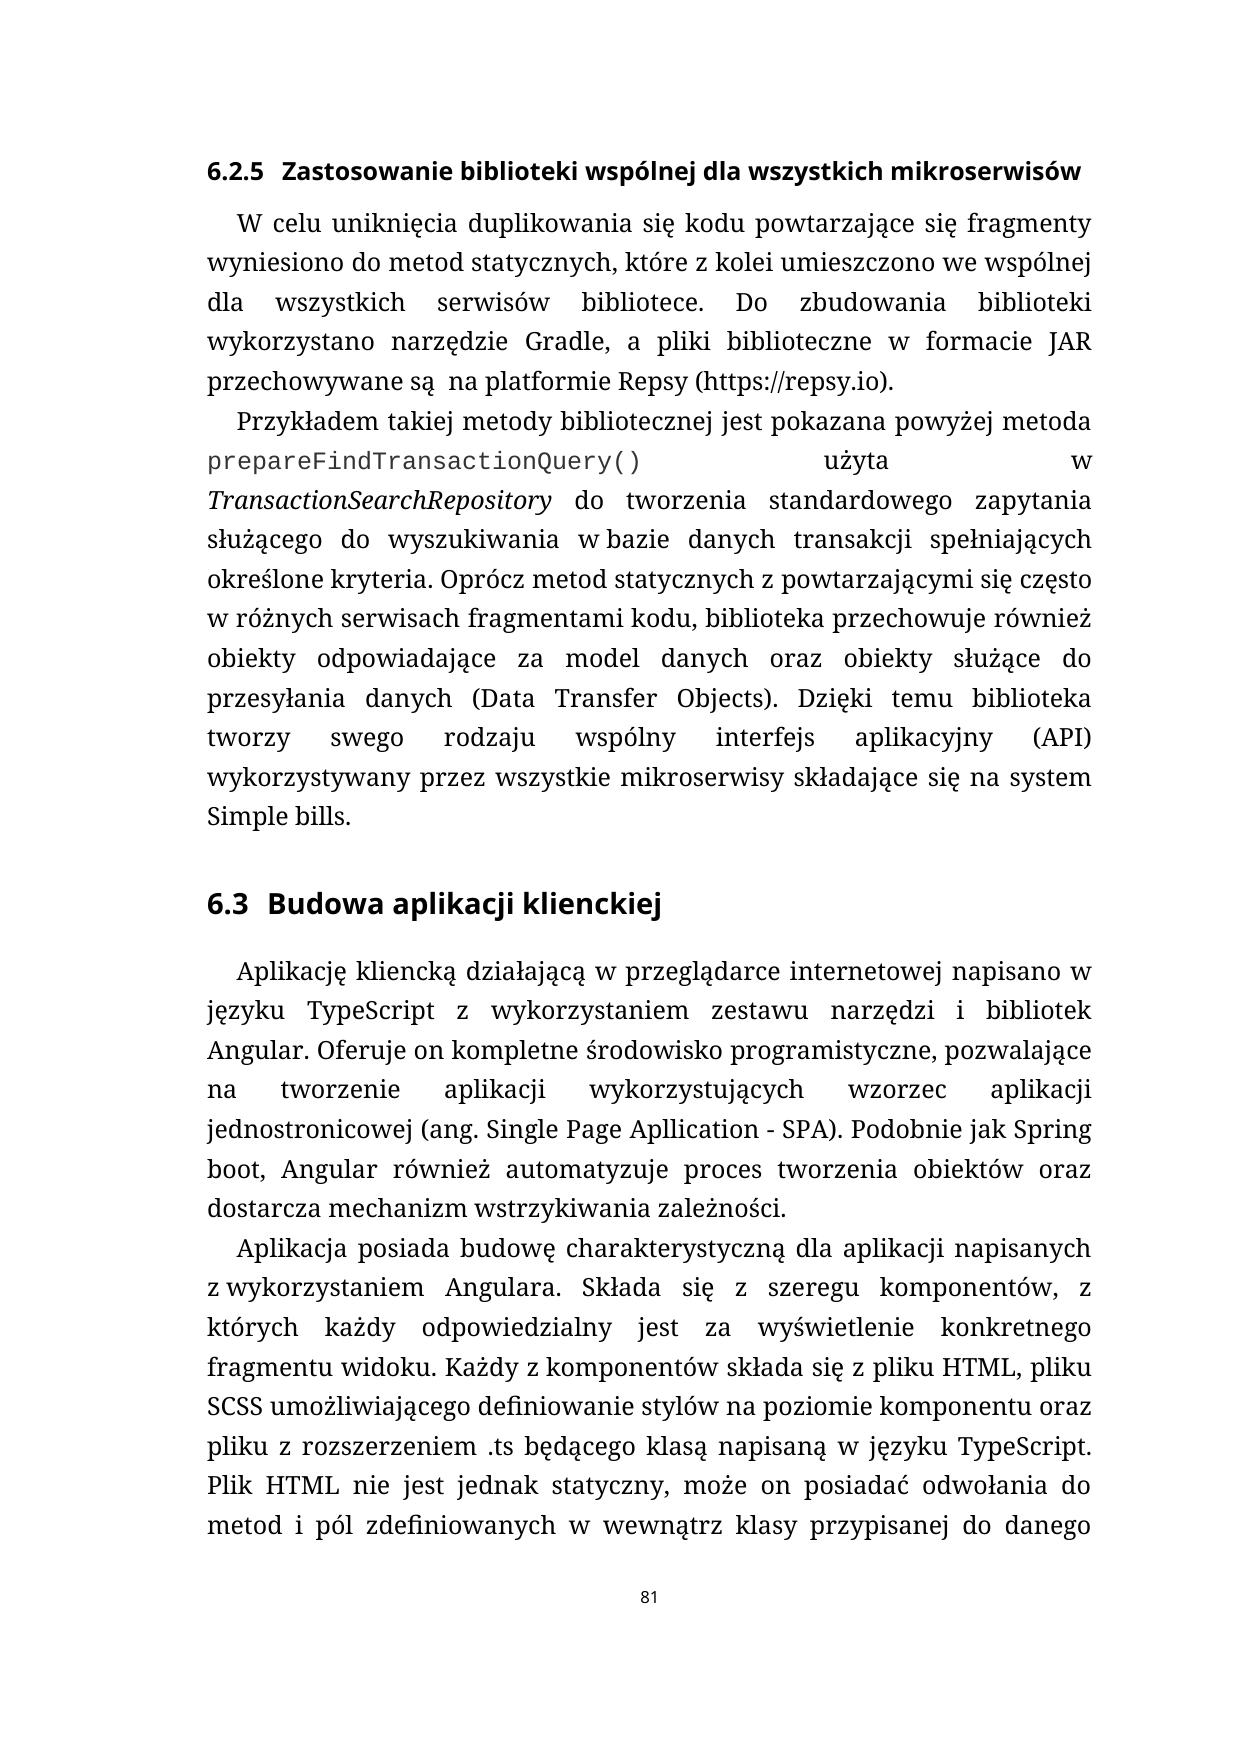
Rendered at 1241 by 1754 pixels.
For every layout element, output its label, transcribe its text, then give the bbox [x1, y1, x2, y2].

text W celu uniknięcia duplikowania się kodu powtarzające się fragmenty wyniesiono do metod statycznych, które z kolei umieszczono we wspólnej dla wszystkich serwisów bibliotece. Do zbudowania biblioteki wykorzystano narzędzie Gradle, a pliki biblioteczne w formacie JAR przechowywane są na platformie Repsy (https://repsy.io). [207, 200, 1092, 398]
text Aplikację kliencką działającą w przeglądarce internetowej napisano w języku TypeScript z wykorzystaniem zestawu narzędzi i bibliotek Angular. Oferuje on kompletne środowisko programistyczne, pozwalające na tworzenie aplikacji wykorzystujących wzorzec aplikacji jednostronicowej (ang. Single Page Apllication - SPA). Podobnie jak Spring boot, Angular również automatyzuje proces tworzenia obiektów oraz dostarcza mechanizm wstrzykiwania zależności. [207, 948, 1092, 1225]
subtitle Zastosowanie biblioteki wspólnej dla wszystkich mikroserwisów [207, 148, 1092, 187]
text Przykładem takiej metody bibliotecznej jest pokazana powyżej metoda prepareFindTransactionQuery() użyta w TransactionSearchRepository do tworzenia standardowego zapytania służącego do wyszukiwania w bazie danych transakcji spełniających określone kryteria. Oprócz metod statycznych z powtarzającymi się często w różnych serwisach fragmentami kodu, biblioteka przechowuje również obiekty odpowiadające za model danych oraz obiekty służące do przesyłania danych (Data Transfer Objects). Dzięki temu biblioteka tworzy swego rodzaju wspólny interfejs aplikacyjny (API) wykorzystywany przez wszystkie mikroserwisy składające się na system Simple bills. [207, 398, 1092, 833]
subtitle Budowa aplikacji klienckiej [207, 883, 1092, 923]
